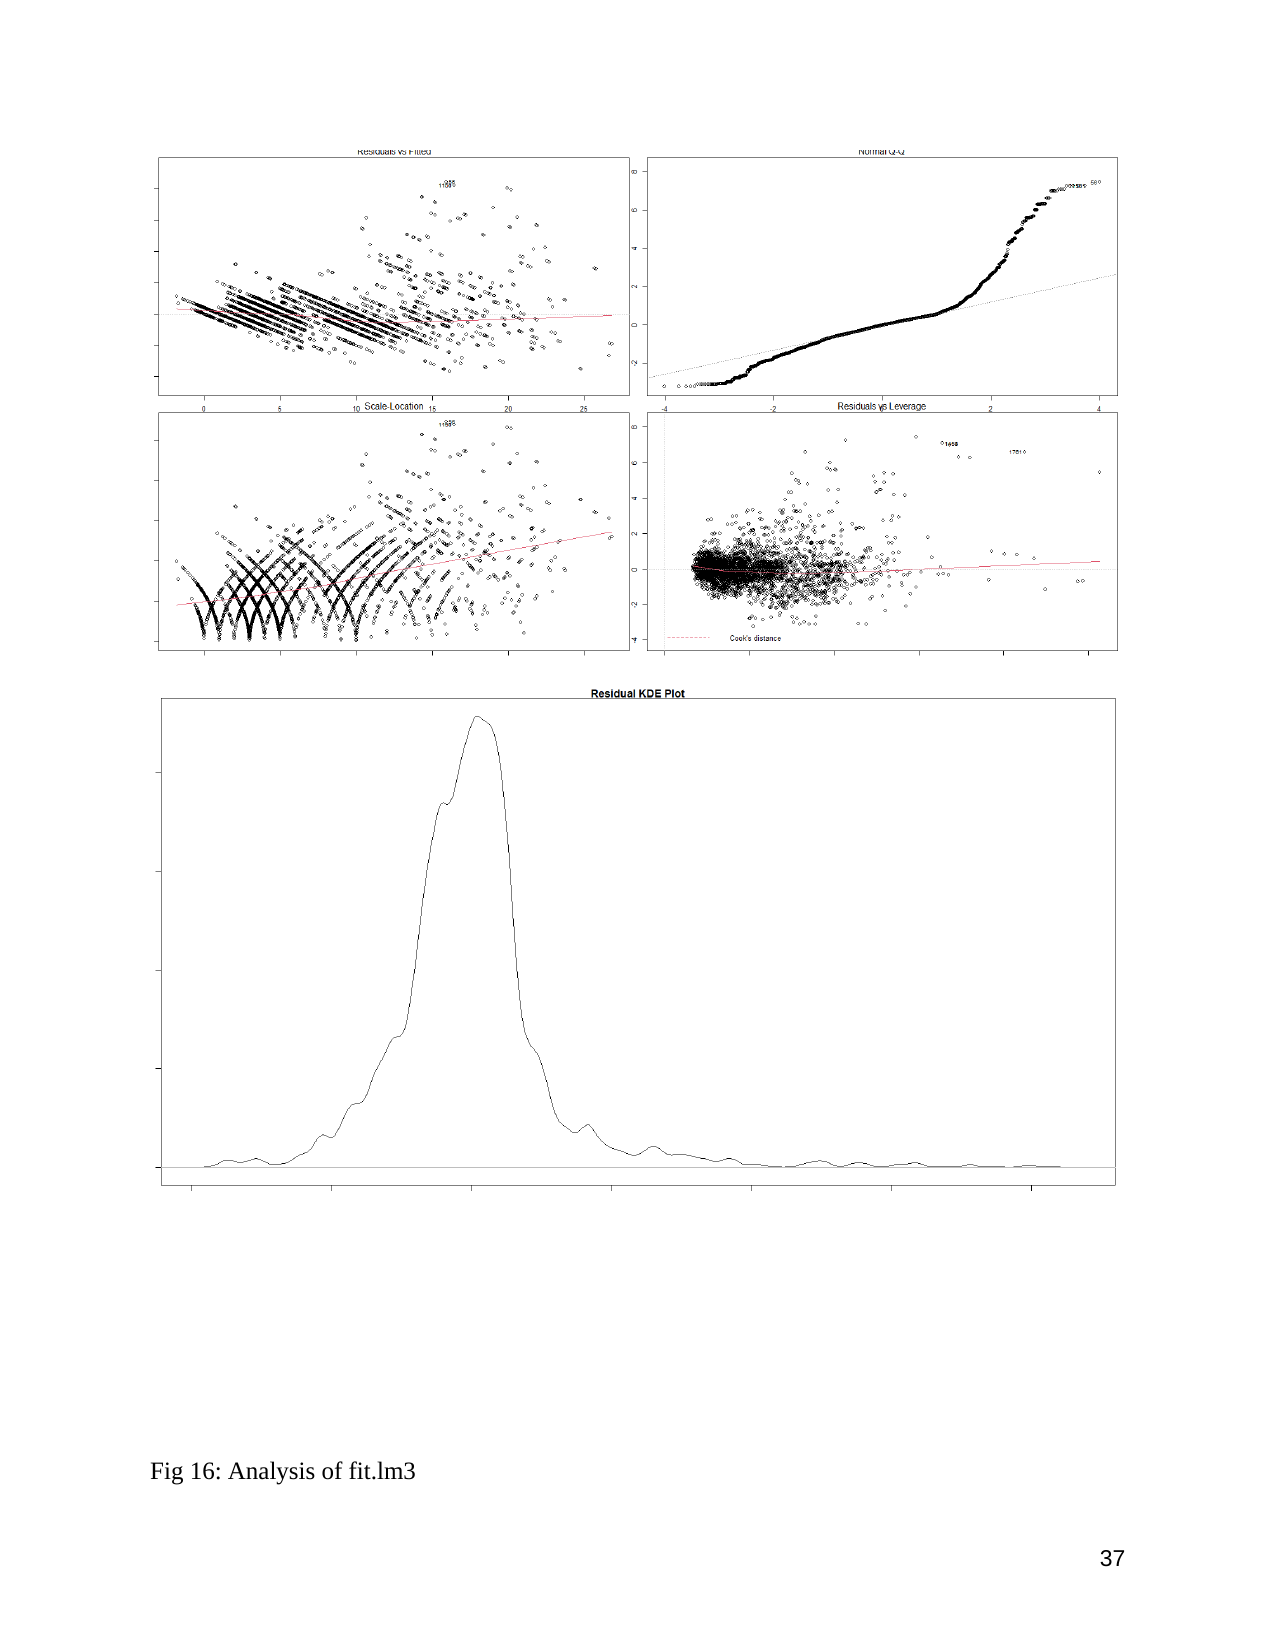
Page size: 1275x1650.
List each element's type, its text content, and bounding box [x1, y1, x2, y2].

picture [150, 687, 1125, 1196]
picture [150, 150, 1125, 659]
text Fig 16: Analysis of fit.lm3 [150, 1456, 1125, 1485]
